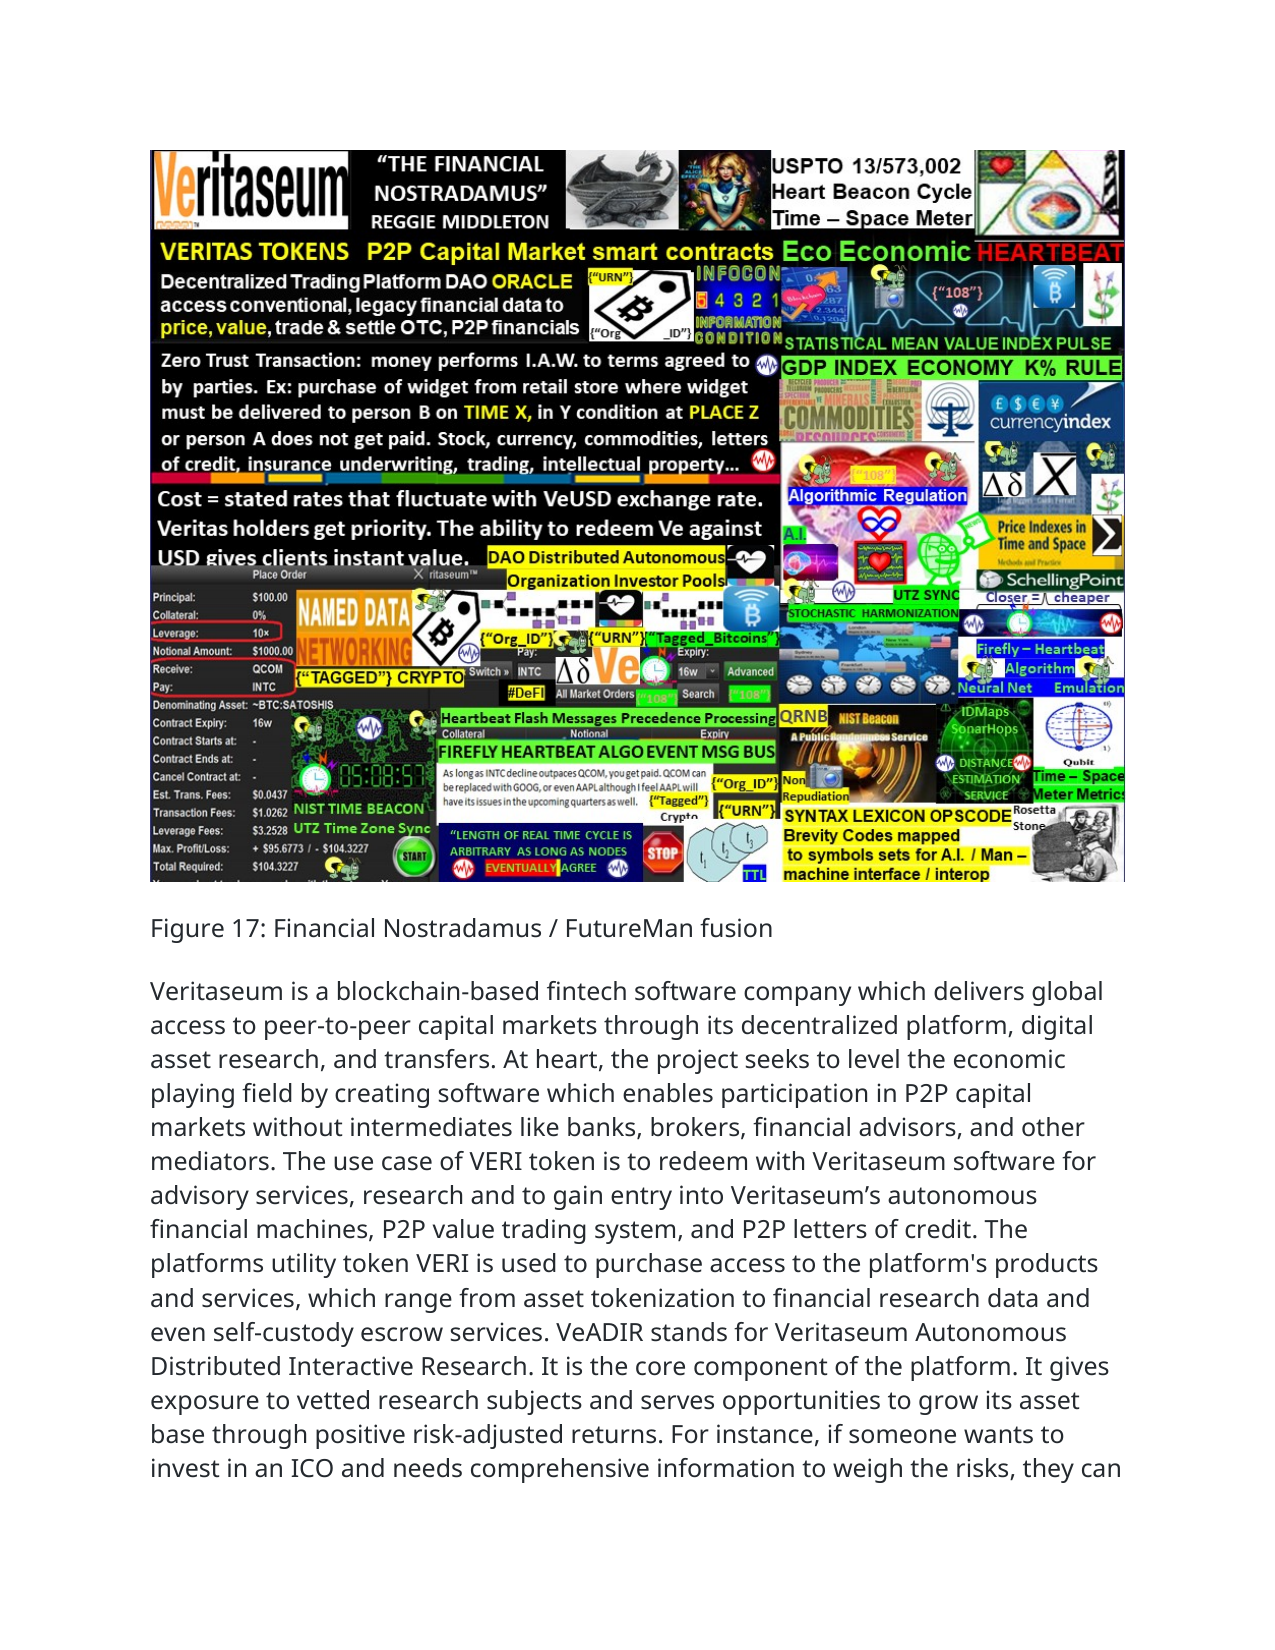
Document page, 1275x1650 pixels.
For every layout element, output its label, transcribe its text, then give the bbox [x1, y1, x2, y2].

text Figure 17: Financial Nostradamus / FutureMan fusion [150, 910, 1125, 944]
picture [150, 150, 1125, 882]
